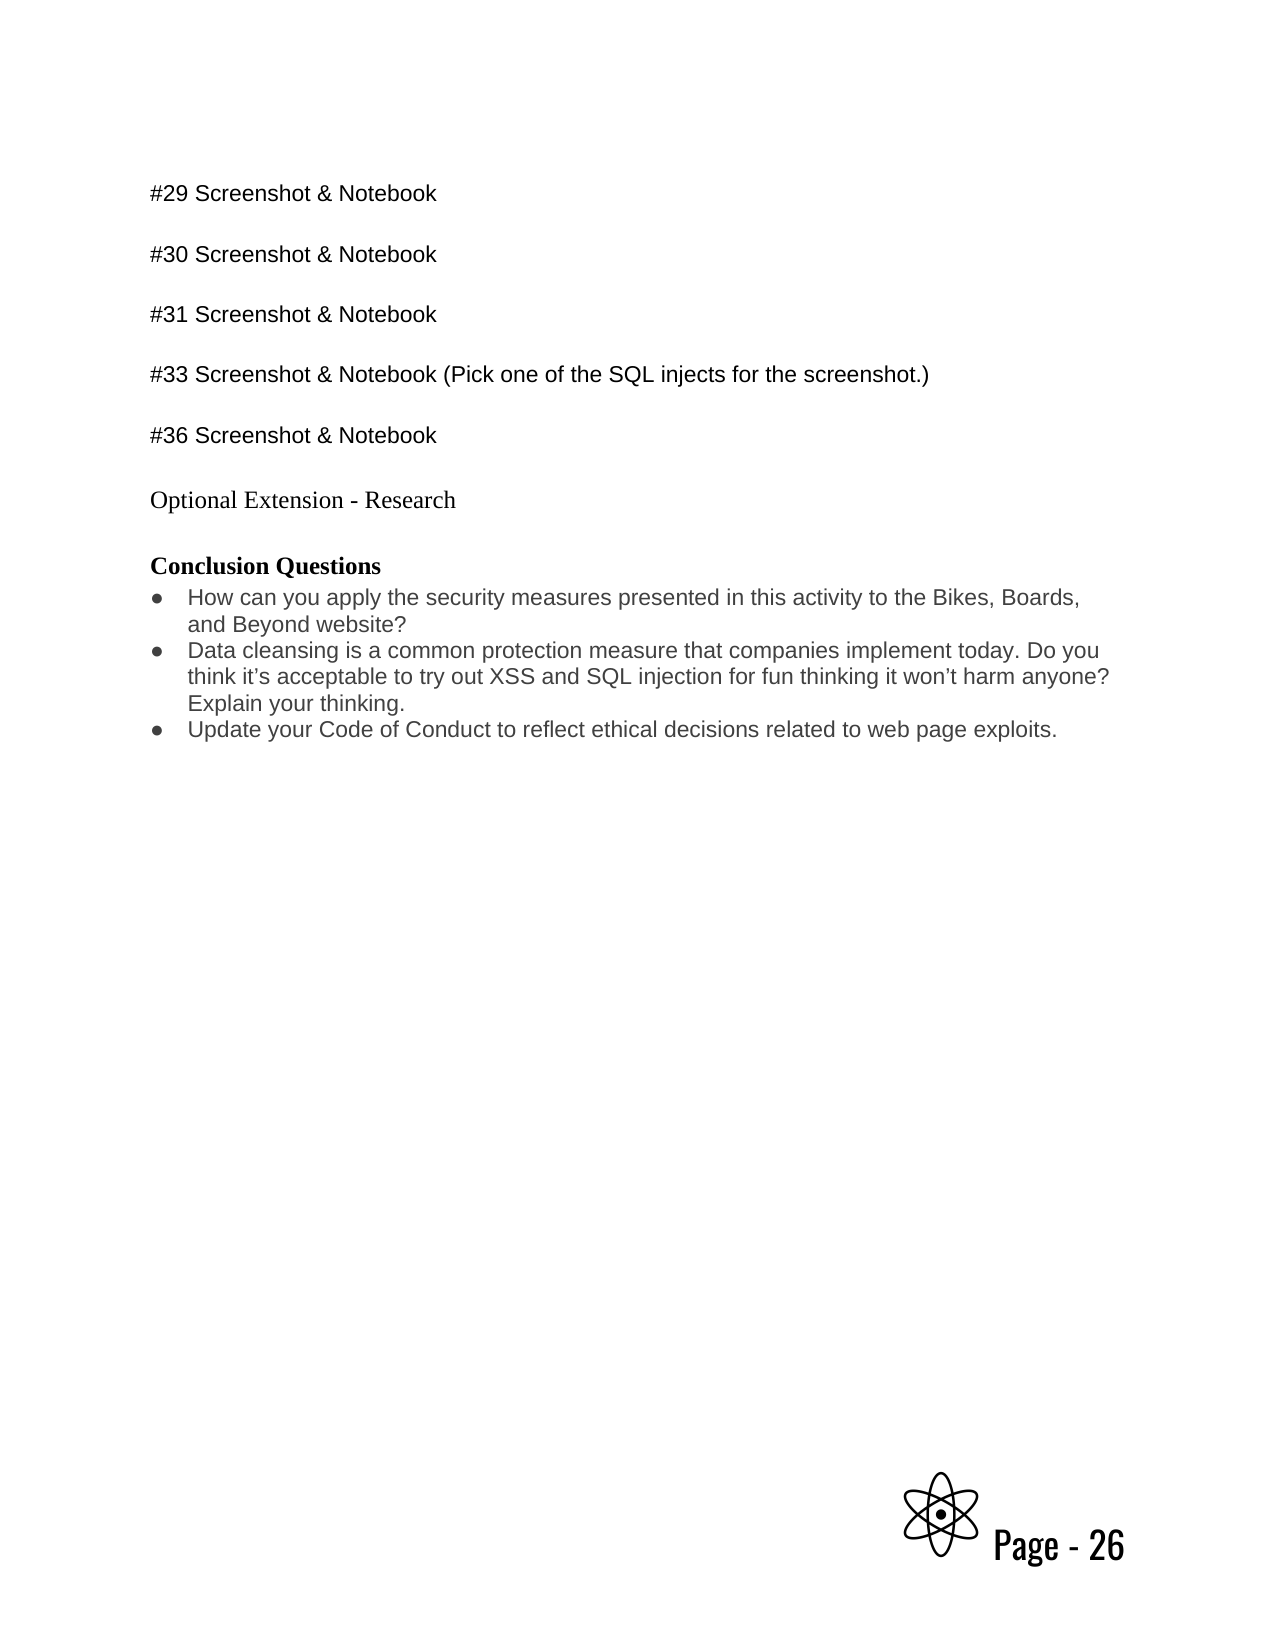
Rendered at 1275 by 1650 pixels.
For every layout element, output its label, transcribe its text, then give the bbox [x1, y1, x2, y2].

list Data cleansing is a common protection measure that companies implement today. Do you think it’s acceptable to try out XSS and SQL injection for fun thinking it won’t harm anyone? Explain your thinking. [150, 637, 1125, 716]
list How can you apply the security measures presented in this activity to the Bikes, Boards, and Beyond website? [150, 584, 1125, 637]
text #31 Screenshot & Notebook [150, 301, 1125, 327]
text #33 Screenshot & Notebook (Pick one of the SQL injects for the screenshot.) [150, 361, 1125, 388]
text #30 Screenshot & Notebook [150, 241, 1125, 267]
list Update your Code of Conduct to reflect ethical decisions related to web page exploits. [150, 716, 1125, 742]
picture [895, 1468, 987, 1561]
text Conclusion Questions [150, 551, 1125, 580]
text #29 Screenshot & Notebook [150, 180, 1125, 207]
text Optional Extension - Research [150, 485, 1125, 514]
text #36 Screenshot & Notebook [150, 422, 1125, 448]
